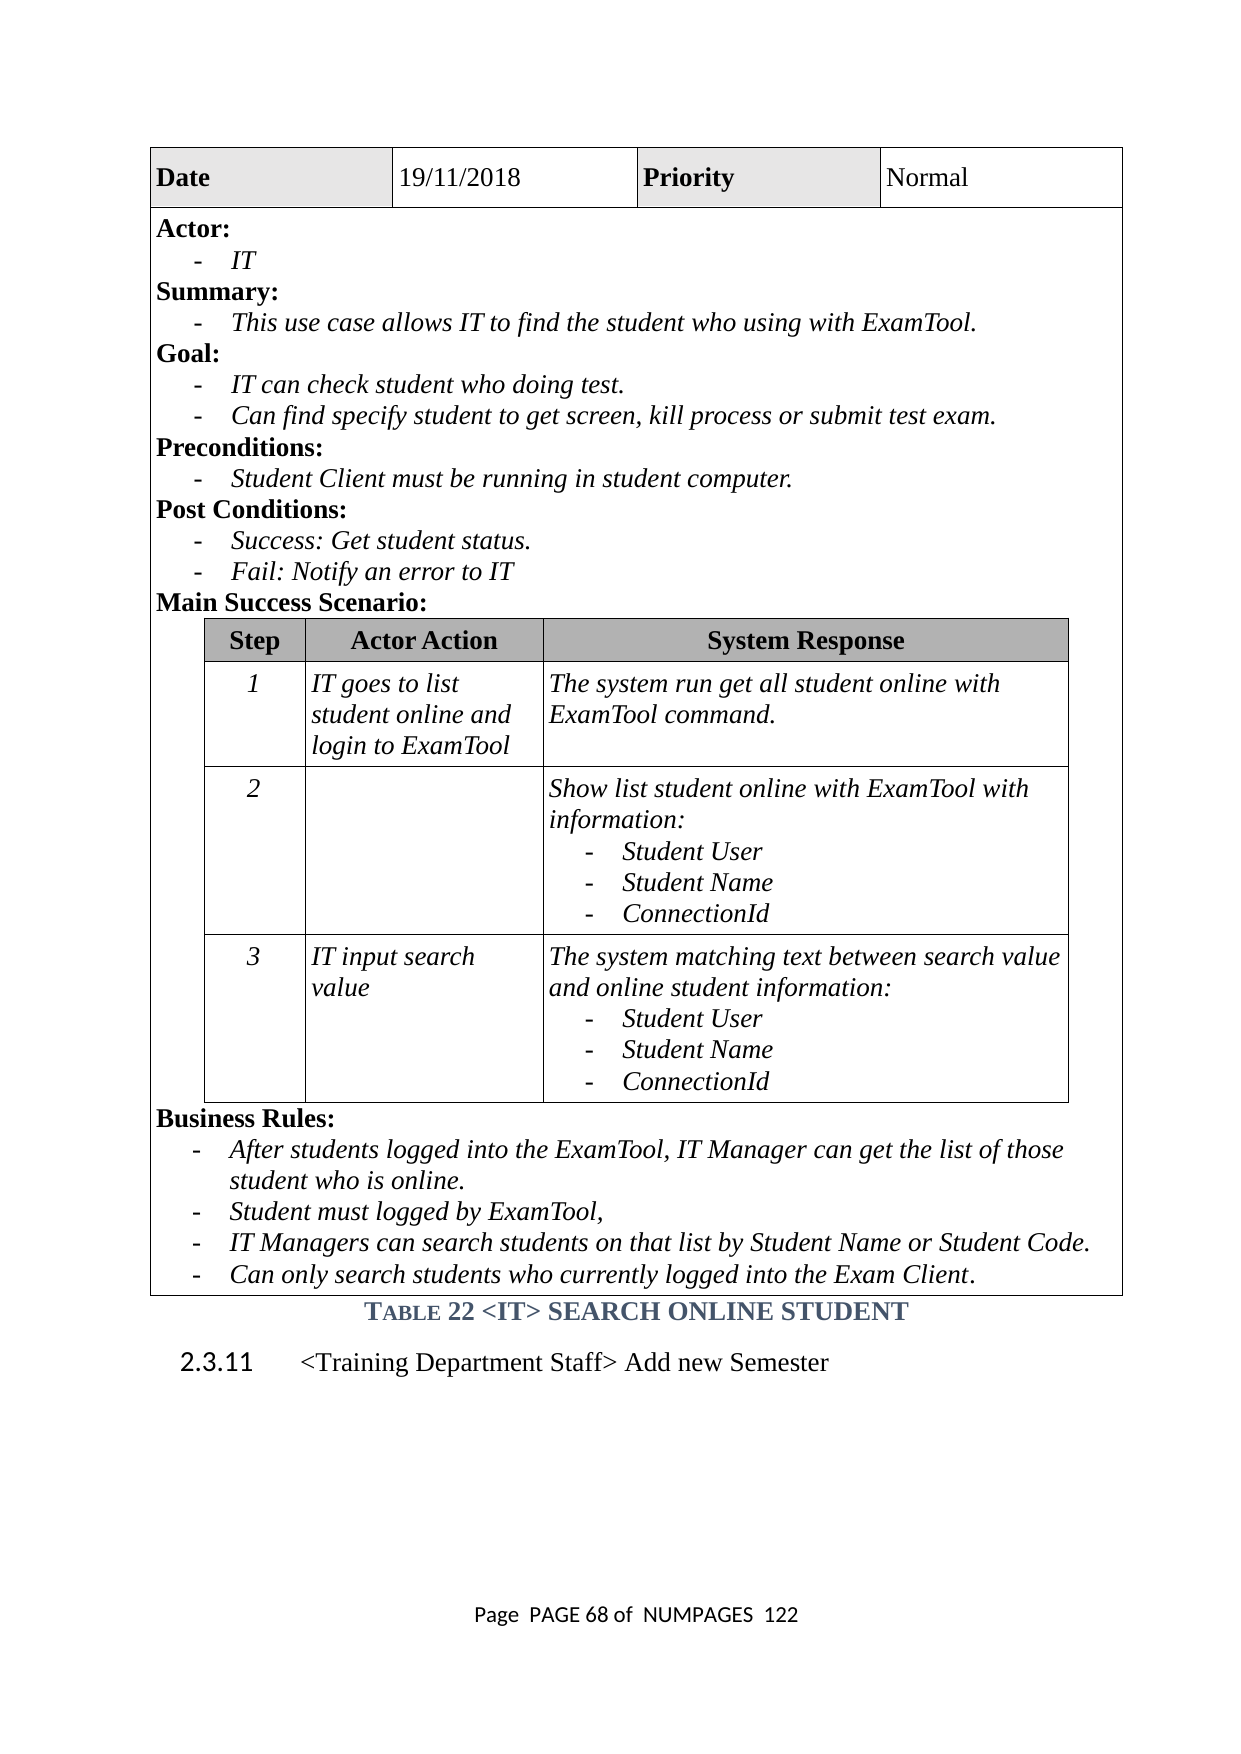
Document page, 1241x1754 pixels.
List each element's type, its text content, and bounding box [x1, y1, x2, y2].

table_cell Normal [881, 148, 1122, 206]
table_cell Priority [638, 148, 880, 206]
table_cell Date [151, 148, 392, 206]
subtitle <Training Department Staff> Add new Semester [150, 1343, 1123, 1378]
table_cell Actor: IT Summary: This use case allows IT to find the student who using with ExamTool. Goal: IT can check student who doing test. Can find specify student to get screen, kill process or submit test exam. Preconditions: Student Client must be running in student computer. Post Conditions: Success: Get student status. Fail: Notify an error to IT Main Success Scenario: Business Rules: After students logged into the ExamTool, IT Manager can get the list of those student who is online. Student must logged by ExamTool, IT Managers can search students on that list by Student Name or Student Code. Can only search students who currently logged into the Exam Client. [151, 208, 1122, 1294]
table_cell 19/11/2018 [393, 148, 637, 206]
